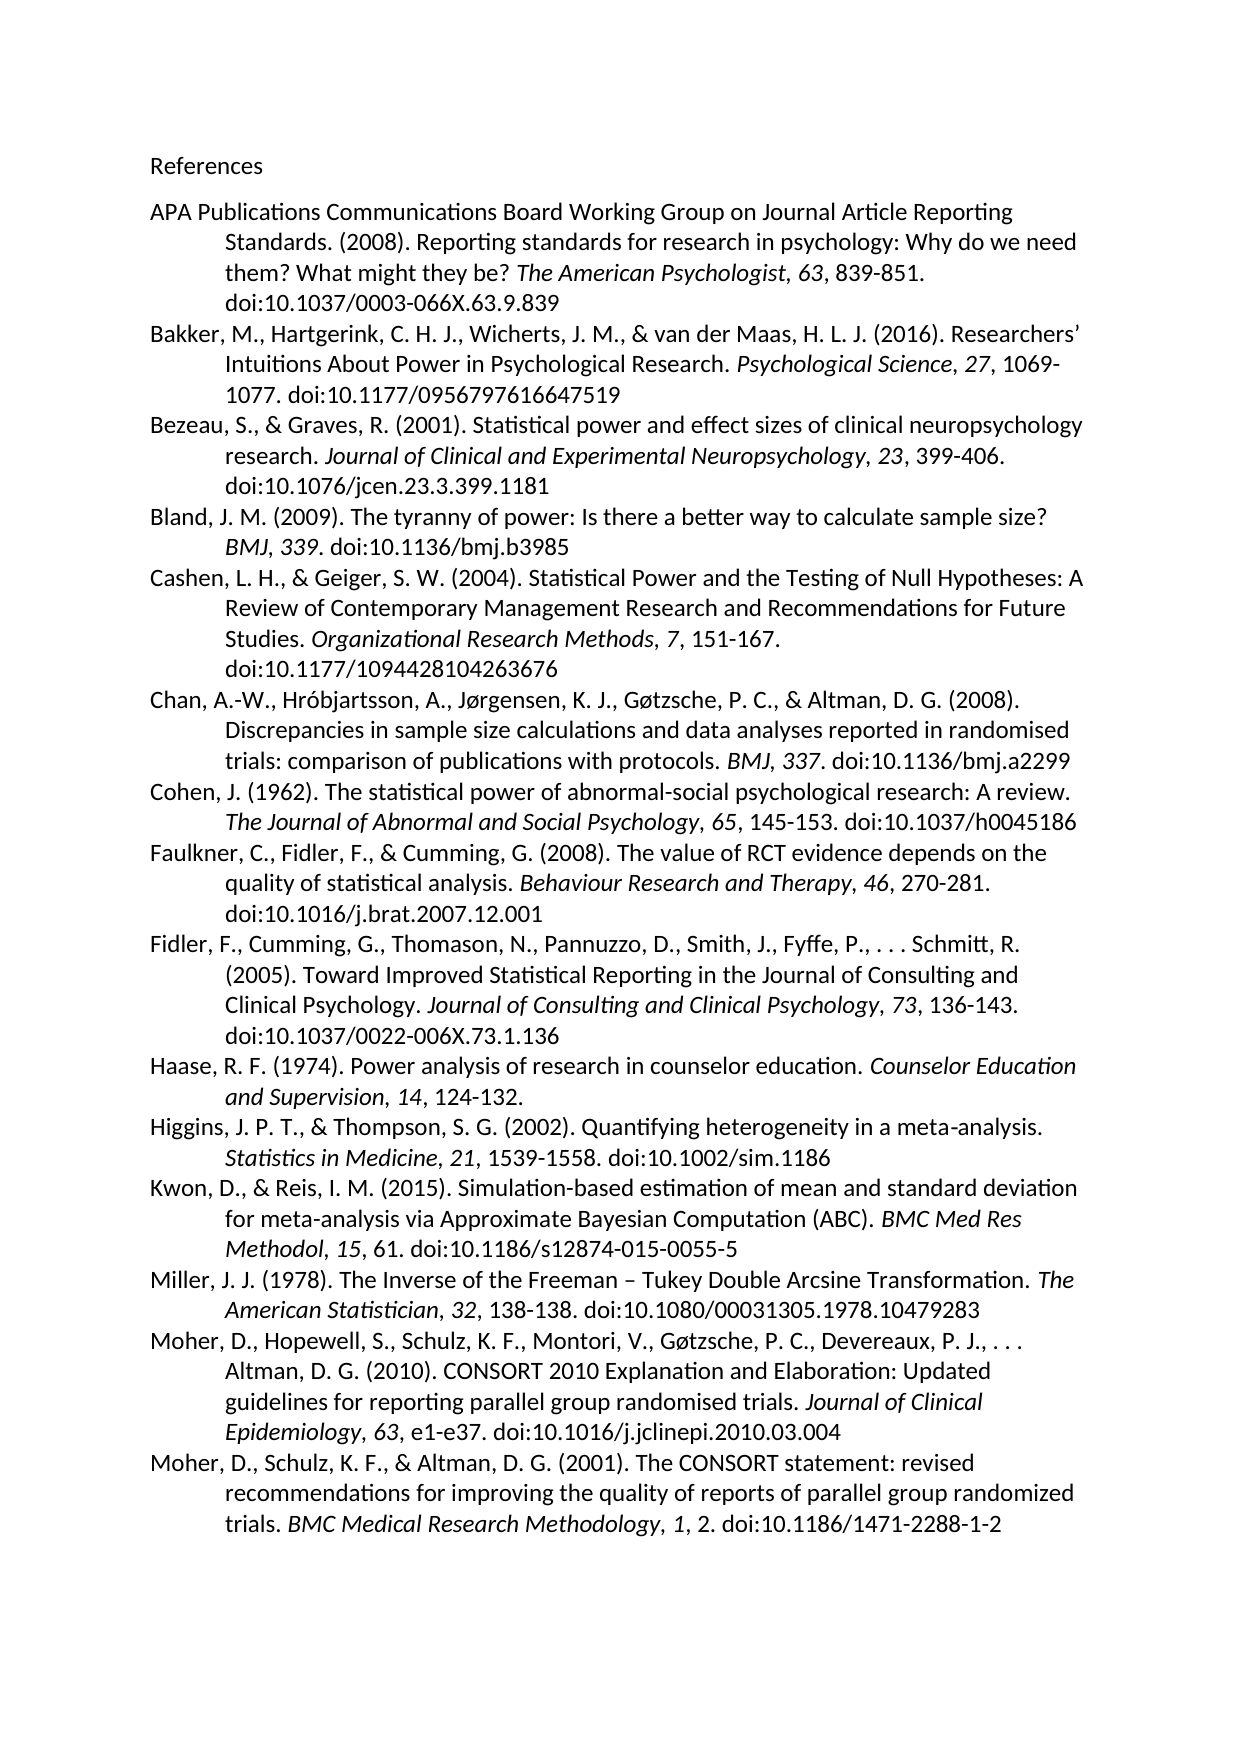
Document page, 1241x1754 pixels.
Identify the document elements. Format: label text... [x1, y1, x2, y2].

text Cohen, J. (1962). The statistical power of abnormal-social psychological research: A review. The Journal of Abnormal and Social Psychology, 65, 145-153. doi:10.1037/h0045186 [150, 776, 1090, 837]
text Moher, D., Schulz, K. F., & Altman, D. G. (2001). The CONSORT statement: revised recommendations for improving the quality of reports of parallel group randomized trials. BMC Medical Research Methodology, 1, 2. doi:10.1186/1471-2288-1-2 [150, 1447, 1090, 1539]
text Miller, J. J. (1978). The Inverse of the Freeman – Tukey Double Arcsine Transformation. The American Statistician, 32, 138-138. doi:10.1080/00031305.1978.10479283 [150, 1264, 1090, 1325]
text Kwon, D., & Reis, I. M. (2015). Simulation-based estimation of mean and standard deviation for meta-analysis via Approximate Bayesian Computation (ABC). BMC Med Res Methodol, 15, 61. doi:10.1186/s12874-015-0055-5 [150, 1172, 1090, 1264]
text Cashen, L. H., & Geiger, S. W. (2004). Statistical Power and the Testing of Null Hypotheses: A Review of Contemporary Management Research and Recommendations for Future Studies. Organizational Research Methods, 7, 151-167. doi:10.1177/1094428104263676 [150, 562, 1090, 684]
text Faulkner, C., Fidler, F., & Cumming, G. (2008). The value of RCT evidence depends on the quality of statistical analysis. Behaviour Research and Therapy, 46, 270-281. doi:10.1016/j.brat.2007.12.001 [150, 837, 1090, 928]
text Bland, J. M. (2009). The tyranny of power: Is there a better way to calculate sample size? BMJ, 339. doi:10.1136/bmj.b3985 [150, 501, 1090, 562]
text Higgins, J. P. T., & Thompson, S. G. (2002). Quantifying heterogeneity in a meta‐analysis. Statistics in Medicine, 21, 1539-1558. doi:10.1002/sim.1186 [150, 1111, 1090, 1172]
text APA Publications Communications Board Working Group on Journal Article Reporting Standards. (2008). Reporting standards for research in psychology: Why do we need them? What might they be? The American Psychologist, 63, 839-851. doi:10.1037/0003-066X.63.9.839 [150, 196, 1090, 318]
text Bakker, M., Hartgerink, C. H. J., Wicherts, J. M., & van der Maas, H. L. J. (2016). Researchers’ Intuitions About Power in Psychological Research. Psychological Science, 27, 1069-1077. doi:10.1177/0956797616647519 [150, 318, 1090, 409]
text References [150, 150, 1090, 181]
text Fidler, F., Cumming, G., Thomason, N., Pannuzzo, D., Smith, J., Fyffe, P., . . . Schmitt, R. (2005). Toward Improved Statistical Reporting in the Journal of Consulting and Clinical Psychology. Journal of Consulting and Clinical Psychology, 73, 136-143. doi:10.1037/0022-006X.73.1.136 [150, 928, 1090, 1050]
text Moher, D., Hopewell, S., Schulz, K. F., Montori, V., Gøtzsche, P. C., Devereaux, P. J., . . . Altman, D. G. (2010). CONSORT 2010 Explanation and Elaboration: Updated guidelines for reporting parallel group randomised trials. Journal of Clinical Epidemiology, 63, e1-e37. doi:10.1016/j.jclinepi.2010.03.004 [150, 1325, 1090, 1447]
text Bezeau, S., & Graves, R. (2001). Statistical power and effect sizes of clinical neuropsychology research. Journal of Clinical and Experimental Neuropsychology, 23, 399-406. doi:10.1076/jcen.23.3.399.1181 [150, 409, 1090, 501]
text Haase, R. F. (1974). Power analysis of research in counselor education. Counselor Education and Supervision, 14, 124-132. [150, 1050, 1090, 1111]
text Chan, A.-W., Hróbjartsson, A., Jørgensen, K. J., Gøtzsche, P. C., & Altman, D. G. (2008). Discrepancies in sample size calculations and data analyses reported in randomised trials: comparison of publications with protocols. BMJ, 337. doi:10.1136/bmj.a2299 [150, 684, 1090, 776]
